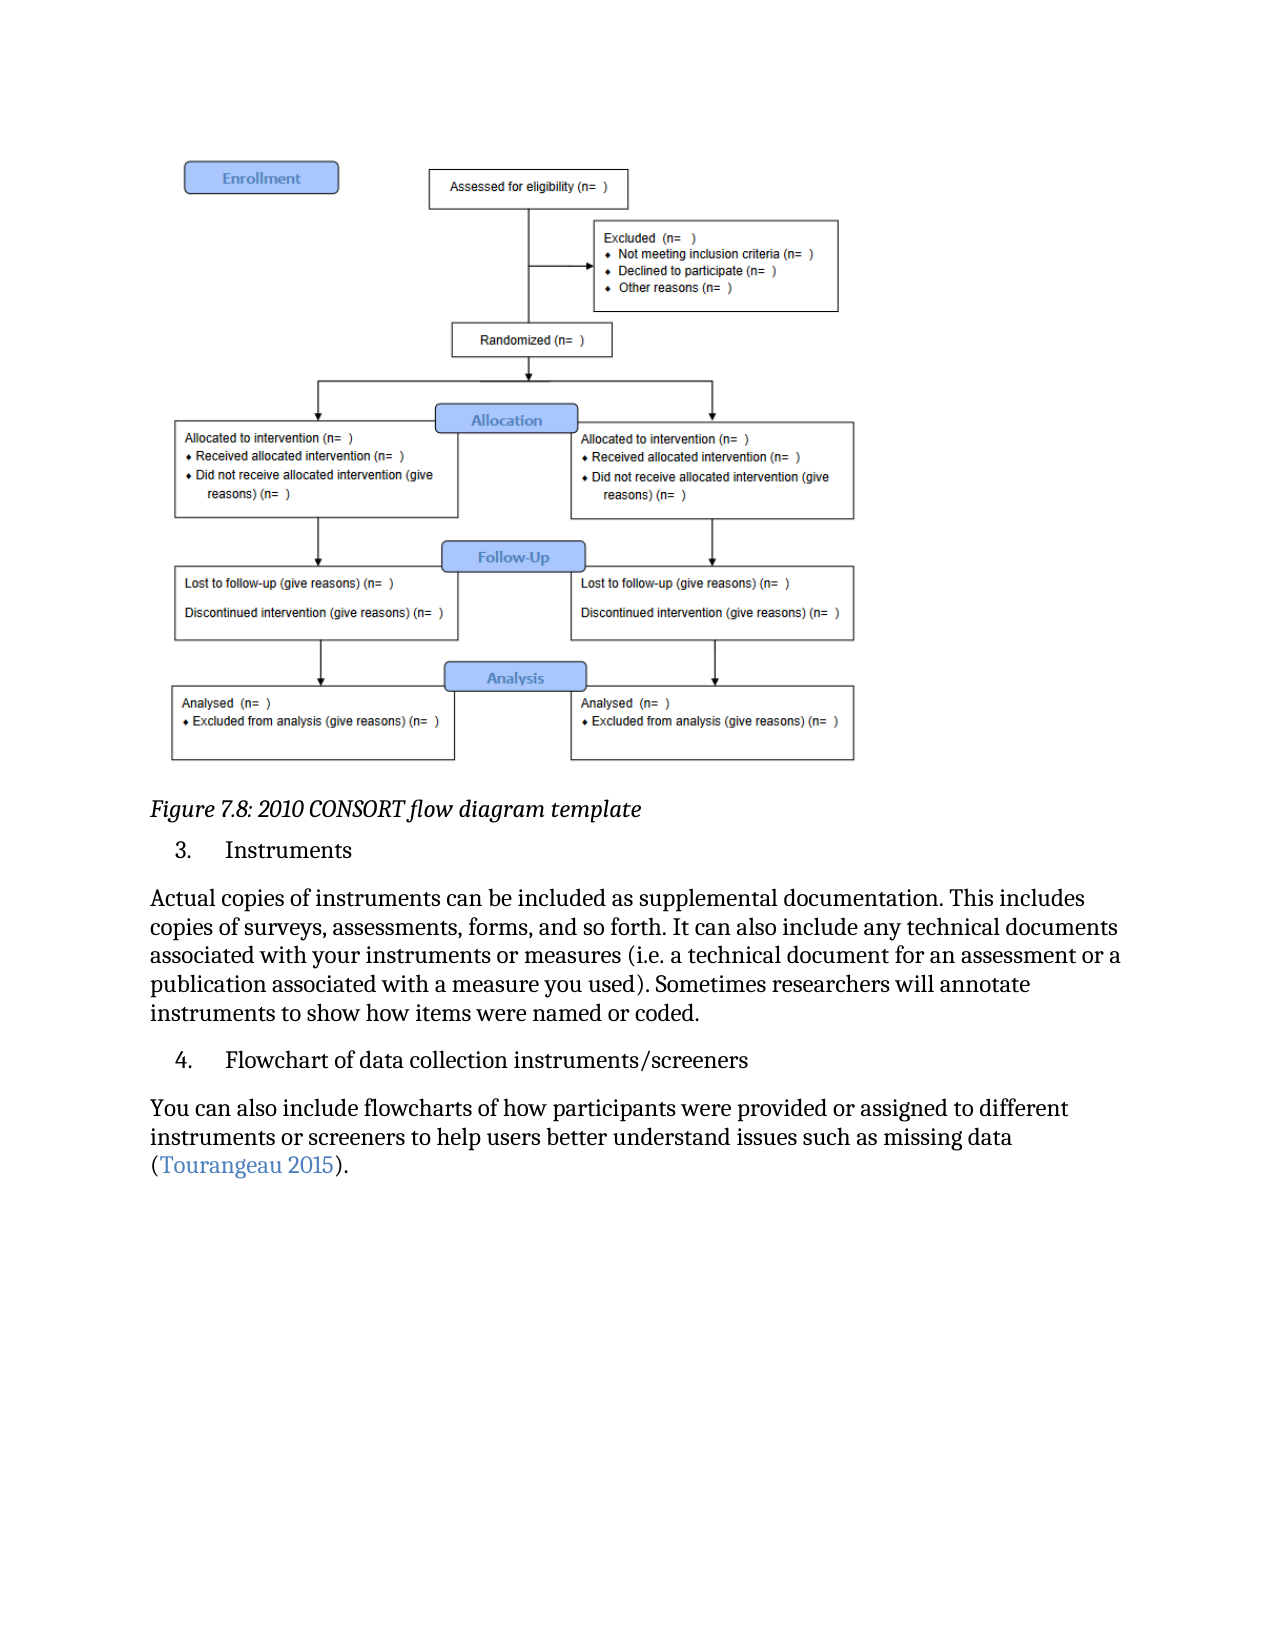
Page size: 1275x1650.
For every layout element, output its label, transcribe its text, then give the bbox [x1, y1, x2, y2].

list Flowchart of data collection instruments/screeners [175, 1046, 1125, 1075]
text You can also include flowcharts of how participants were provided or assigned to different instruments or screeners to help users better understand issues such as missing data (Tourangeau 2015). [150, 1094, 1125, 1180]
text Figure 7.8: 2010 CONSORT flow diagram template [150, 795, 1125, 824]
picture [168, 150, 866, 775]
text Actual copies of instruments can be included as supplemental documentation. This includes copies of surveys, assessments, forms, and so forth. It can also include any technical documents associated with your instruments or measures (i.e. a technical document for an assessment or a publication associated with a measure you used). Sometimes researchers will annotate instruments to show how items were named or coded. [150, 884, 1125, 1027]
list Instruments [175, 836, 1125, 865]
